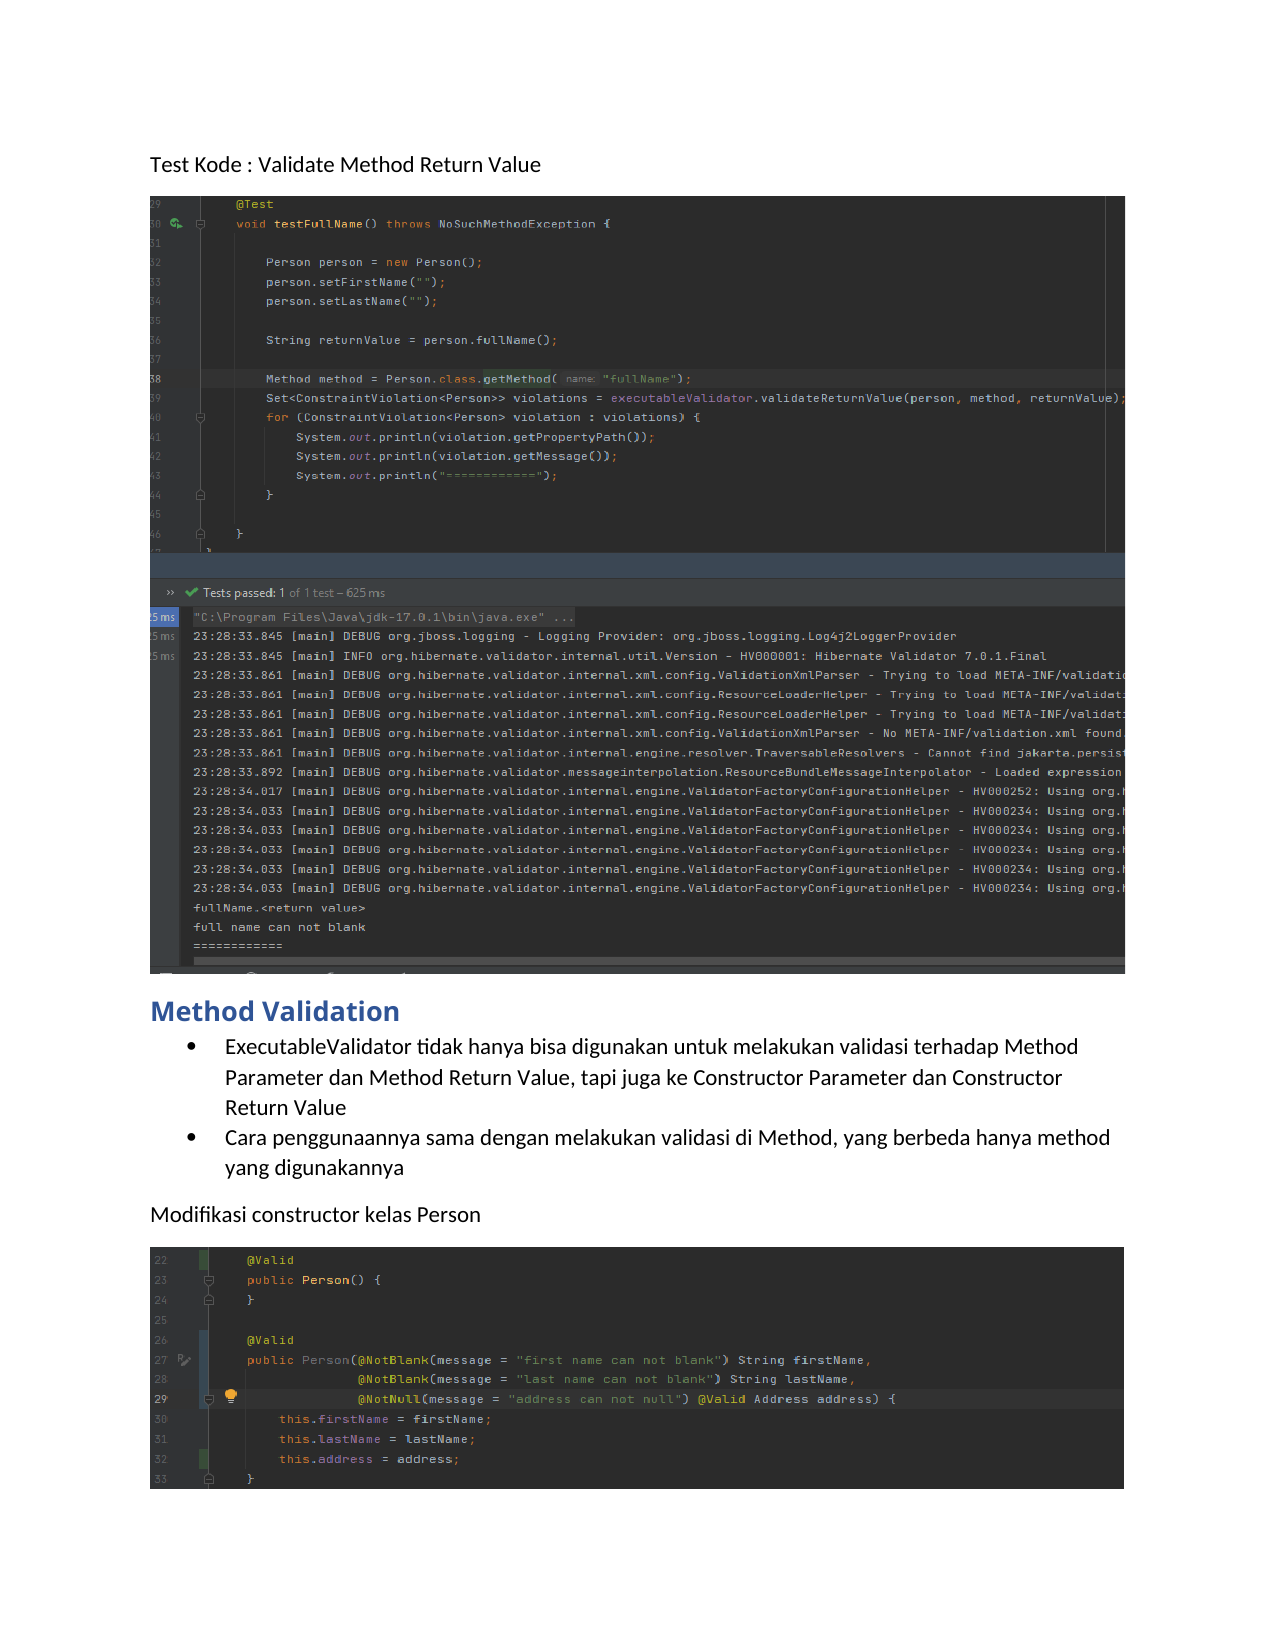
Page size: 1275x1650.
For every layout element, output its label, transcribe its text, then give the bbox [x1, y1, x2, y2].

text Modifikasi constructor kelas Person [150, 1200, 1125, 1228]
picture [150, 1247, 1124, 1489]
list ExecutableValidator tidak hanya bisa digunakan untuk melakukan validasi terhadap Method Parameter dan Method Return Value, tapi juga ke Constructor Parameter dan Constructor Return Value [187, 1032, 1125, 1121]
list Cara penggunaannya sama dengan melakukan validasi di Method, yang berbeda hanya method yang digunakannya [187, 1123, 1125, 1181]
picture [150, 196, 1125, 974]
subtitle Method Validation [150, 993, 1125, 1029]
text Test Kode : Validate Method Return Value [150, 150, 1125, 178]
